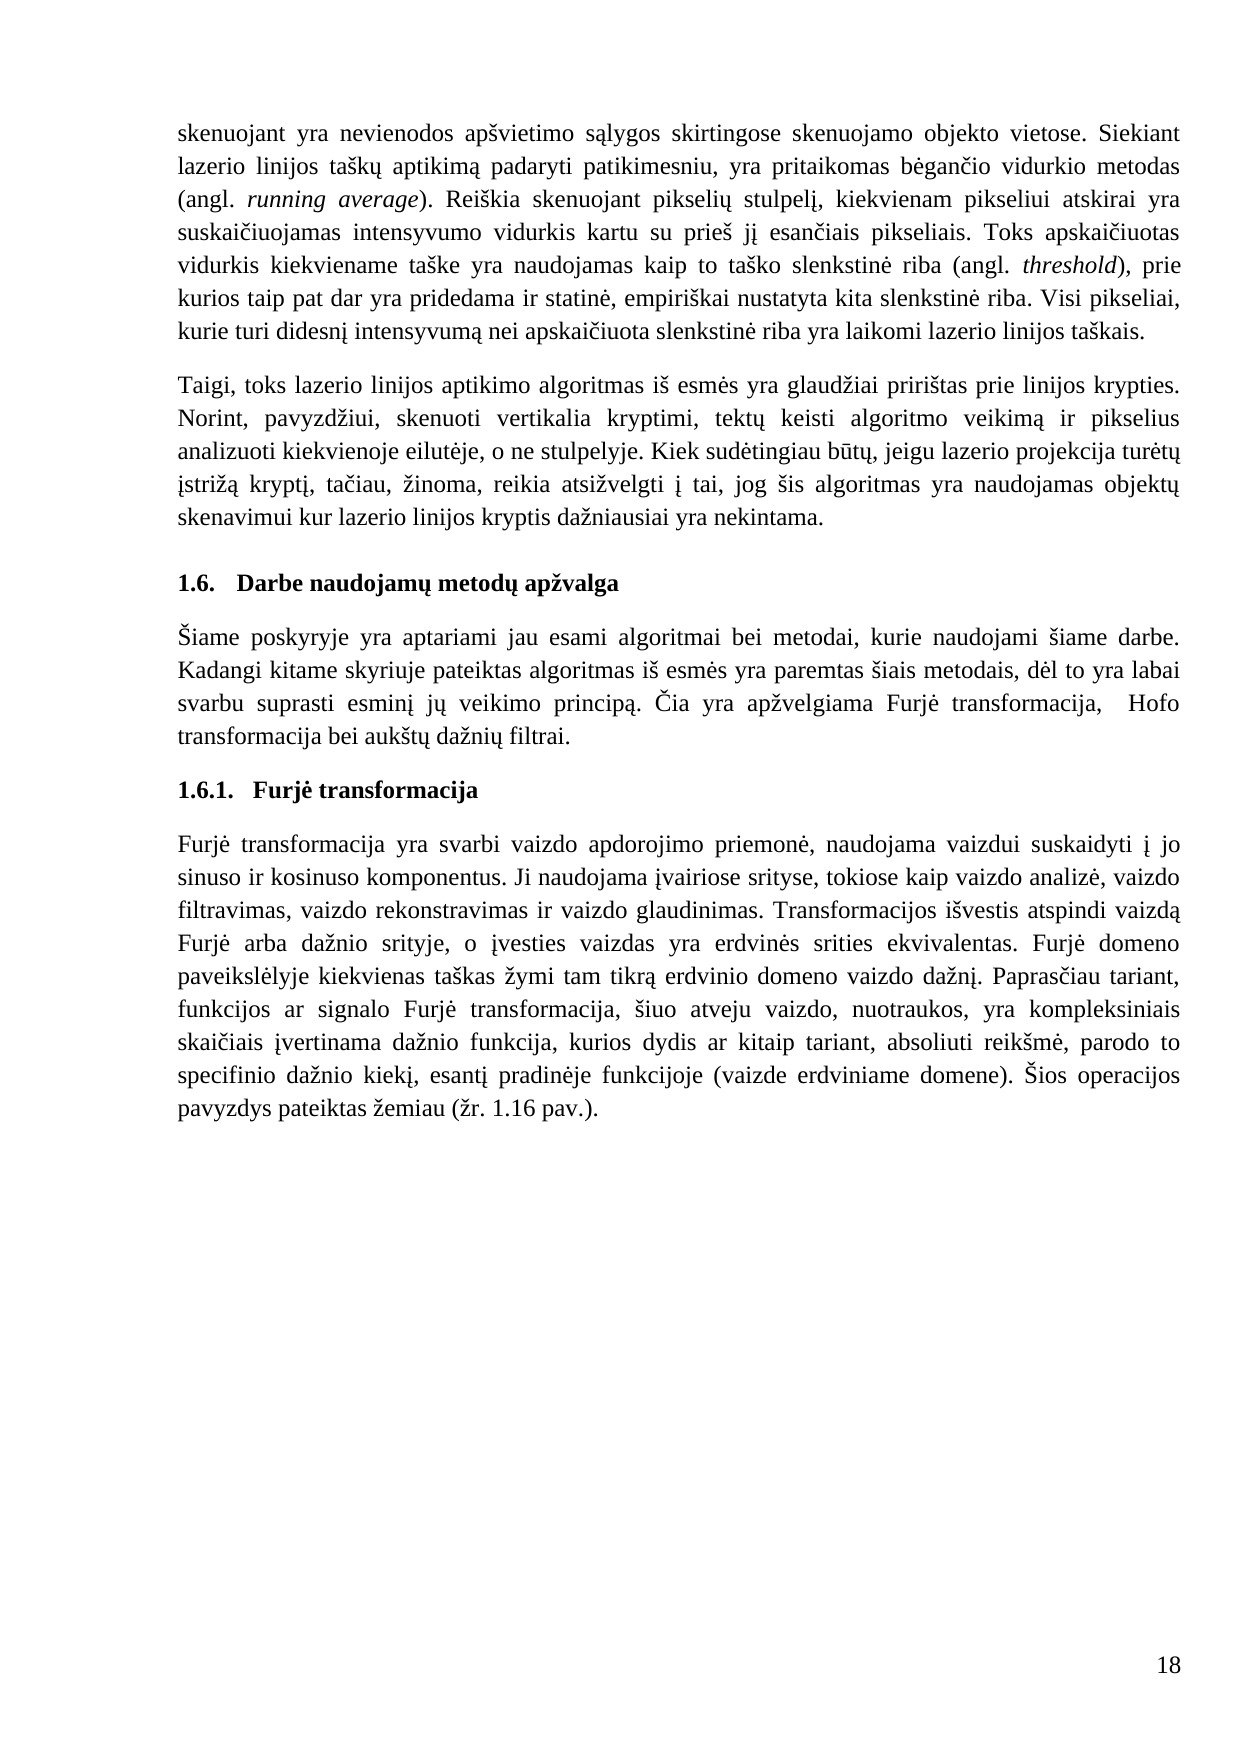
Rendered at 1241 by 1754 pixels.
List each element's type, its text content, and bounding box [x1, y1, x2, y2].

subtitle Furjė transformacija [177, 775, 1181, 804]
text Taigi, toks lazerio linijos aptikimo algoritmas iš esmės yra glaudžiai pririštas prie linijos krypties. Norint, pavyzdžiui, skenuoti vertikalia kryptimi, tektų keisti algoritmo veikimą ir pikselius analizuoti kiekvienoje eilutėje, o ne stulpelyje. Kiek sudėtingiau būtų, jeigu lazerio projekcija turėtų įstrižą kryptį, tačiau, žinoma, reikia atsižvelgti į tai, jog šis algoritmas yra naudojamas objektų skenavimui kur lazerio linijos kryptis dažniausiai yra nekintama. [177, 370, 1181, 531]
text Furjė transformacija yra svarbi vaizdo apdorojimo priemonė, naudojama vaizdui suskaidyti į jo sinuso ir kosinuso komponentus. Ji naudojama įvairiose srityse, tokiose kaip vaizdo analizė, vaizdo filtravimas, vaizdo rekonstravimas ir vaizdo glaudinimas. Transformacijos išvestis atspindi vaizdą Furjė arba dažnio srityje, o įvesties vaizdas yra erdvinės srities ekvivalentas. Furjė domeno paveikslėlyje kiekvienas taškas žymi tam tikrą erdvinio domeno vaizdo dažnį. Paprasčiau tariant, funkcijos ar signalo Furjė transformacija, šiuo atveju vaizdo, nuotraukos, yra kompleksiniais skaičiais įvertinama dažnio funkcija, kurios dydis ar kitaip tariant, absoliuti reikšmė, parodo to specifinio dažnio kiekį, esantį pradinėje funkcijoje (vaizde erdviniame domene). Šios operacijos pavyzdys pateiktas žemiau (žr. 1.16 pav.). [177, 829, 1181, 1122]
subtitle Darbe naudojamų metodų apžvalga [177, 568, 1181, 597]
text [177, 118, 1181, 345]
text Šiame poskyryje yra aptariami jau esami algoritmai bei metodai, kurie naudojami šiame darbe. Kadangi kitame skyriuje pateiktas algoritmas iš esmės yra paremtas šiais metodais, dėl to yra labai svarbu suprasti esminį jų veikimo principą. Čia yra apžvelgiama Furjė transformacija, Hofo transformacija bei aukštų dažnių filtrai. [177, 622, 1181, 750]
